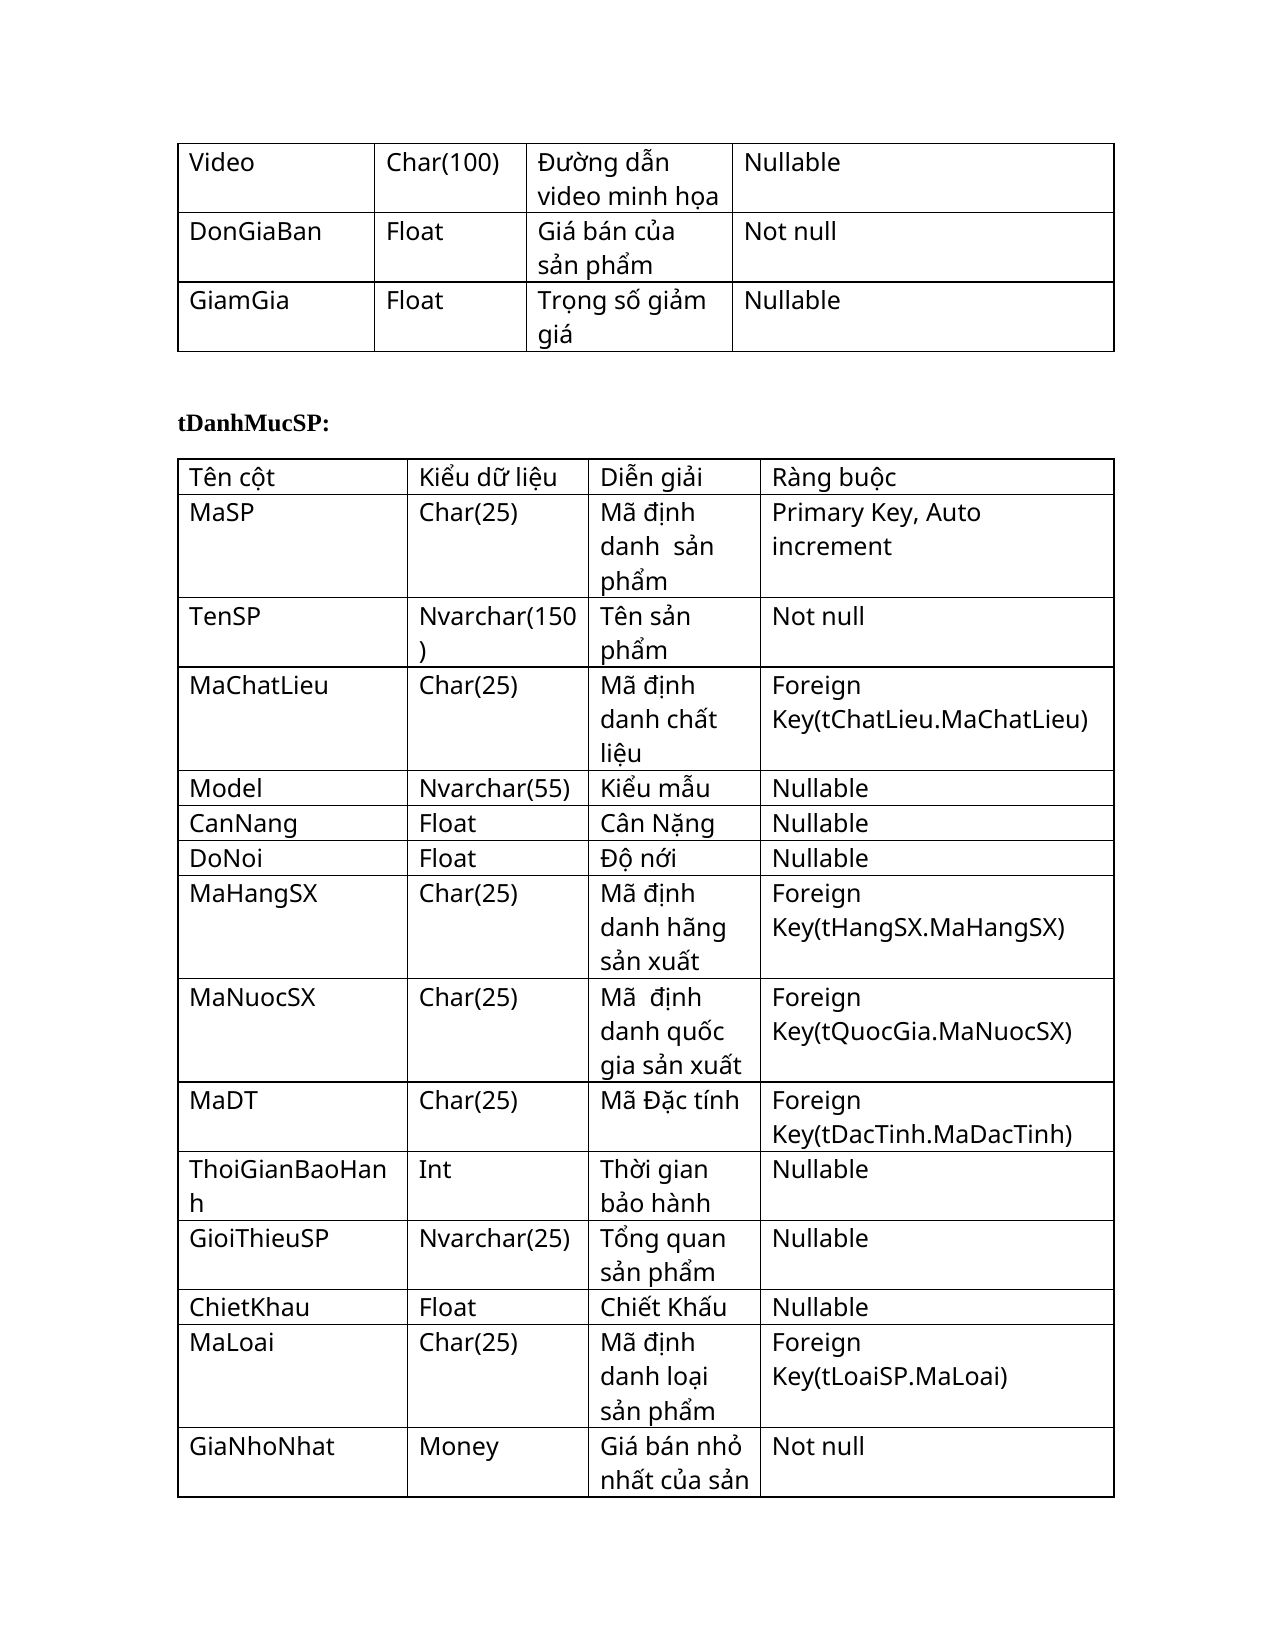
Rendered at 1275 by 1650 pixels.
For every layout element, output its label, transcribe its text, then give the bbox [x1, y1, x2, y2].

table_cell Giá bán của sản phẩm [527, 213, 732, 281]
table_cell Trọng số giảm giá [527, 283, 732, 351]
table_cell Đường dẫn video minh họa [527, 144, 732, 212]
table_cell Nullable [761, 806, 1113, 840]
table_cell Not null [733, 213, 1113, 281]
table_cell Nvarchar(25) [408, 1221, 588, 1289]
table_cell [589, 1428, 760, 1496]
table_cell Chiết Khấu [589, 1290, 760, 1324]
table_cell Nullable [761, 771, 1113, 805]
table_cell Char(25) [408, 1325, 588, 1427]
table_cell Tên sản phẩm [589, 598, 760, 666]
table_cell Độ nới [589, 841, 760, 875]
table_cell Video [179, 144, 374, 212]
table_cell TenSP [179, 598, 407, 666]
table_cell Mã định danh hãng sản xuất [589, 876, 760, 978]
table_cell GiaNhoNhat [179, 1428, 407, 1496]
table_cell Char(25) [408, 668, 588, 769]
table_cell Mã định danh sản phẩm [589, 495, 760, 597]
table_cell Char(100) [375, 144, 526, 212]
table_cell Money [408, 1428, 588, 1496]
table_cell MaDT [179, 1083, 407, 1151]
table_cell Nullable [761, 841, 1113, 875]
table_cell Nullable [761, 1152, 1113, 1220]
table_cell Foreign Key(tQuocGia.MaNuocSX) [761, 979, 1113, 1081]
table_cell Char(25) [408, 1083, 588, 1151]
table_cell Nvarchar(150) [408, 598, 588, 666]
table_cell DoNoi [179, 841, 407, 875]
table_cell Char(25) [408, 495, 588, 597]
table_cell Float [375, 213, 526, 281]
table_cell Nullable [733, 283, 1113, 351]
table_cell Model [179, 771, 407, 805]
table_cell Float [375, 283, 526, 351]
text tDanhMucSP: [177, 408, 1157, 437]
table_cell MaChatLieu [179, 668, 407, 769]
table_cell Nvarchar(55) [408, 771, 588, 805]
table_cell Cân Nặng [589, 806, 760, 840]
table_cell Not null [761, 1428, 1113, 1496]
table_cell Mã định danh quốc gia sản xuất [589, 979, 760, 1081]
table_cell Tổng quan sản phẩm [589, 1221, 760, 1289]
table_cell Nullable [761, 1221, 1113, 1289]
table_cell Float [408, 806, 588, 840]
table_cell GioiThieuSP [179, 1221, 407, 1289]
table_header Diễn giải [589, 460, 760, 494]
table_cell Char(25) [408, 876, 588, 978]
table_cell Nullable [733, 144, 1113, 212]
table_cell Mã Đặc tính [589, 1083, 760, 1151]
table_cell ChietKhau [179, 1290, 407, 1324]
table_cell MaNuocSX [179, 979, 407, 1081]
table_cell Thời gian bảo hành [589, 1152, 760, 1220]
table_cell Char(25) [408, 979, 588, 1081]
table_cell Foreign Key(tHangSX.MaHangSX) [761, 876, 1113, 978]
table_header Tên cột [179, 460, 407, 494]
table_cell MaSP [179, 495, 407, 597]
table_cell Float [408, 1290, 588, 1324]
table_cell MaLoai [179, 1325, 407, 1427]
table_header Kiểu dữ liệu [408, 460, 588, 494]
table_cell Foreign Key(tDacTinh.MaDacTinh) [761, 1083, 1113, 1151]
table_cell DonGiaBan [179, 213, 374, 281]
table_cell Mã định danh chất liệu [589, 668, 760, 769]
table_cell Foreign Key(tChatLieu.MaChatLieu) [761, 668, 1113, 769]
table_cell Not null [761, 598, 1113, 666]
table_cell Mã định danh loại sản phẩm [589, 1325, 760, 1427]
table_cell MaHangSX [179, 876, 407, 978]
table_cell Primary Key, Auto increment [761, 495, 1113, 597]
table_cell Foreign Key(tLoaiSP.MaLoai) [761, 1325, 1113, 1427]
table_cell Float [408, 841, 588, 875]
table_cell GiamGia [179, 283, 374, 351]
table_header Ràng buộc [761, 460, 1113, 494]
table_cell Nullable [761, 1290, 1113, 1324]
table_cell ThoiGianBaoHanh [179, 1152, 407, 1220]
table_cell Kiểu mẫu [589, 771, 760, 805]
table_cell Int [408, 1152, 588, 1220]
table_cell CanNang [179, 806, 407, 840]
